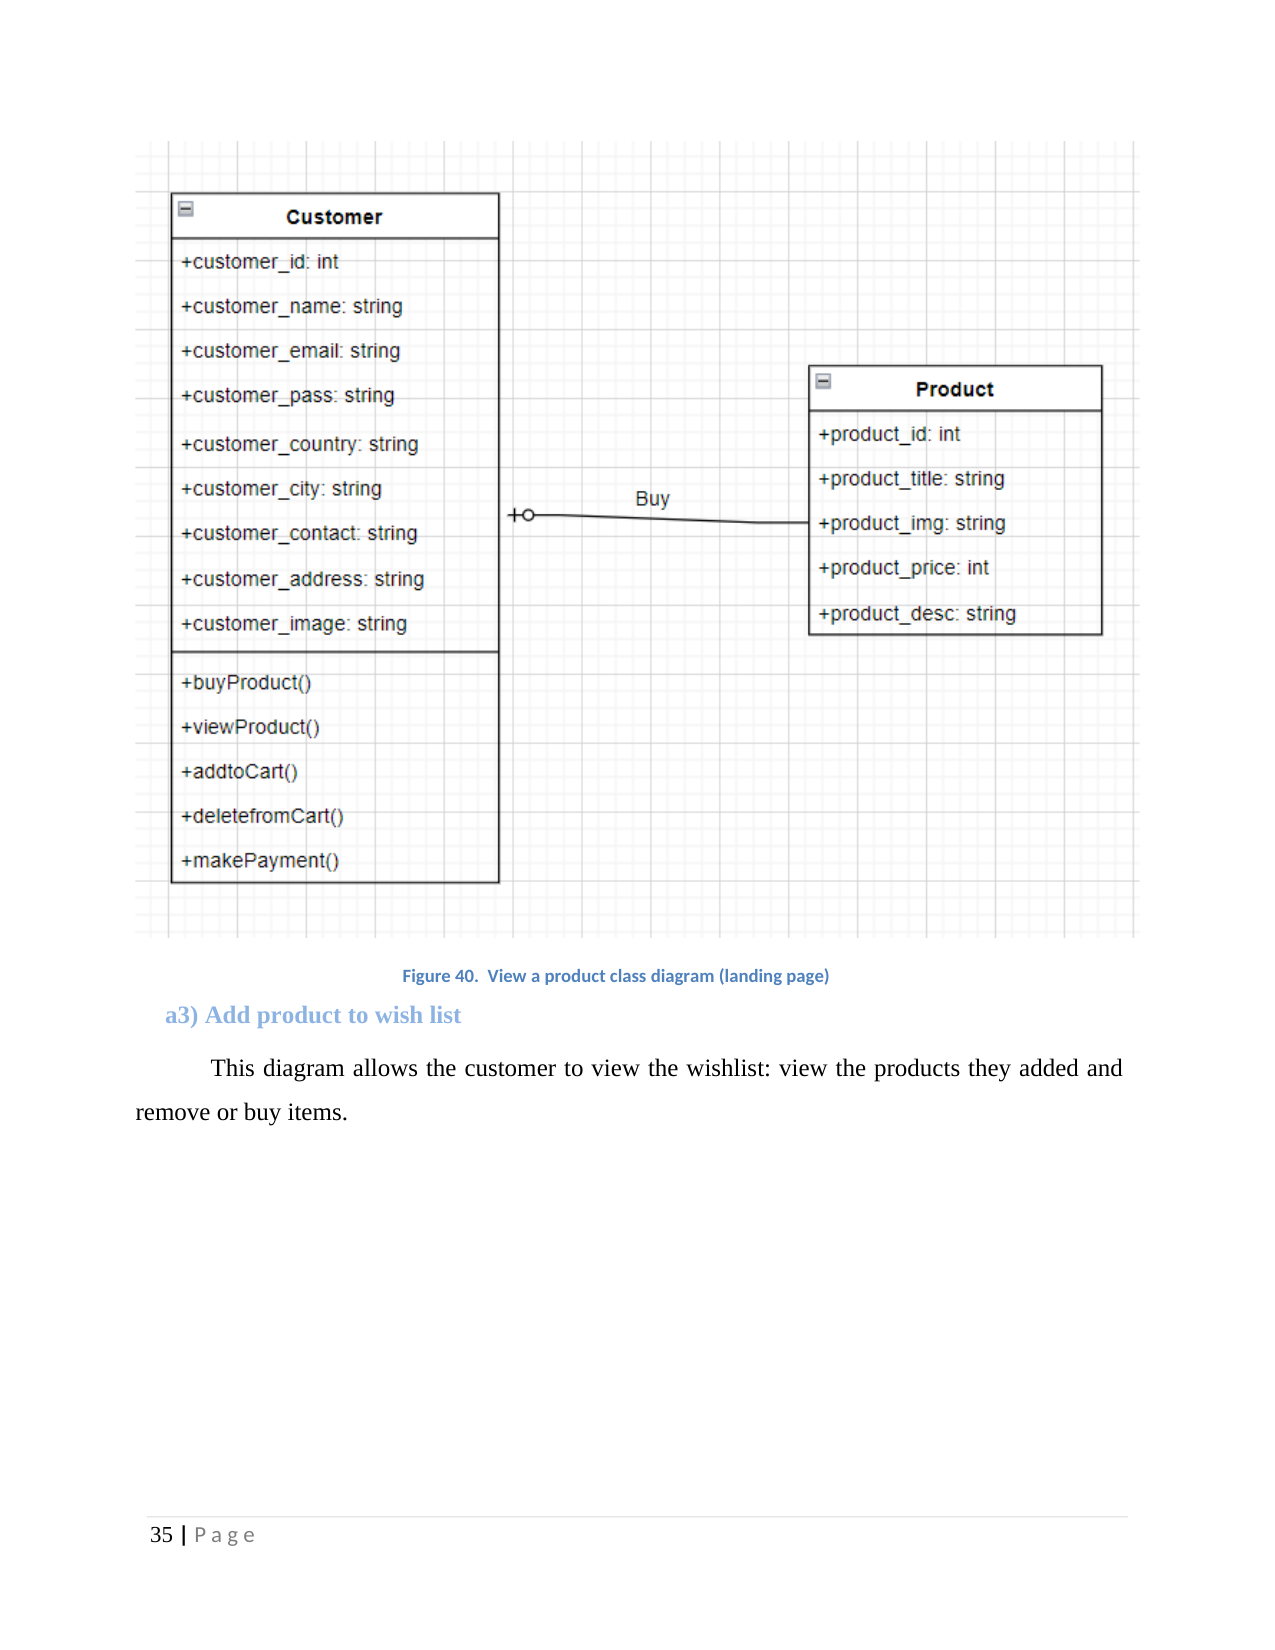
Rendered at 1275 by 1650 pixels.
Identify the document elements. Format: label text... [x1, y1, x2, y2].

text This diagram allows the customer to view the wishlist: view the products they added and remove or buy items. [135, 1053, 1125, 1125]
subtitle a3) Add product to wish list [165, 1000, 1124, 1028]
list View a product class diagram (landing page) [135, 964, 1139, 987]
picture [135, 141, 1140, 938]
